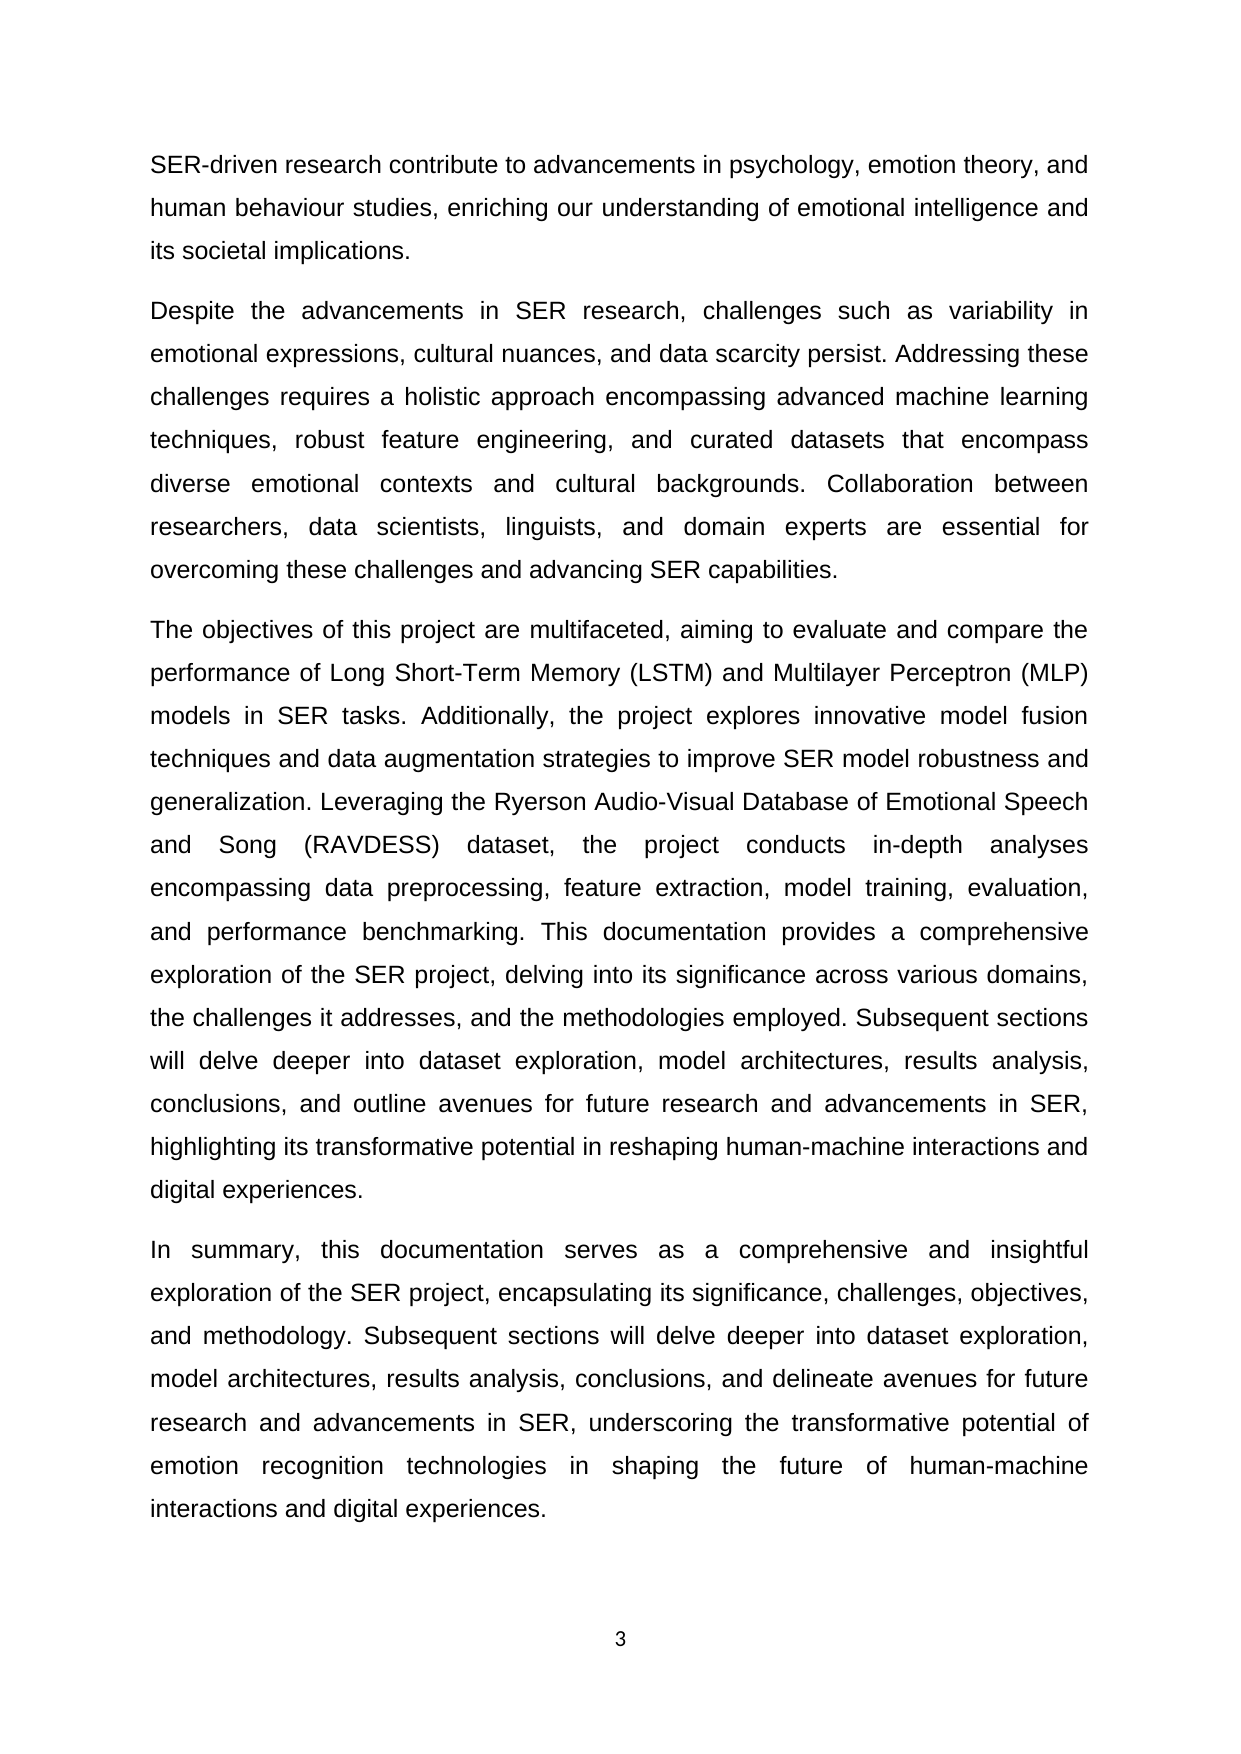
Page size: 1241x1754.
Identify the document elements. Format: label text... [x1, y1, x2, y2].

text The objectives of this project are multifaceted, aiming to evaluate and compare the performance of Long Short-Term Memory (LSTM) and Multilayer Perceptron (MLP) models in SER tasks. Additionally, the project explores innovative model fusion techniques and data augmentation strategies to improve SER model robustness and generalization. Leveraging the Ryerson Audio-Visual Database of Emotional Speech and Song (RAVDESS) dataset, the project conducts in-depth analyses encompassing data preprocessing, feature extraction, model training, evaluation, and performance benchmarking. This documentation provides a comprehensive exploration of the SER project, delving into its significance across various domains, the challenges it addresses, and the methodologies employed. Subsequent sections will delve deeper into dataset exploration, model architectures, results analysis, conclusions, and outline avenues for future research and advancements in SER, highlighting its transformative potential in reshaping human-machine interactions and digital experiences. [150, 614, 1090, 1204]
text In summary, this documentation serves as a comprehensive and insightful exploration of the SER project, encapsulating its significance, challenges, objectives, and methodology. Subsequent sections will delve deeper into dataset exploration, model architectures, results analysis, conclusions, and delineate avenues for future research and advancements in SER, underscoring the transformative potential of emotion recognition technologies in shaping the future of human-machine interactions and digital experiences. [150, 1235, 1090, 1522]
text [150, 150, 1090, 265]
text Despite the advancements in SER research, challenges such as variability in emotional expressions, cultural nuances, and data scarcity persist. Addressing these challenges requires a holistic approach encompassing advanced machine learning techniques, robust feature engineering, and curated datasets that encompass diverse emotional contexts and cultural backgrounds. Collaboration between researchers, data scientists, linguists, and domain experts are essential for overcoming these challenges and advancing SER capabilities. [150, 296, 1090, 583]
